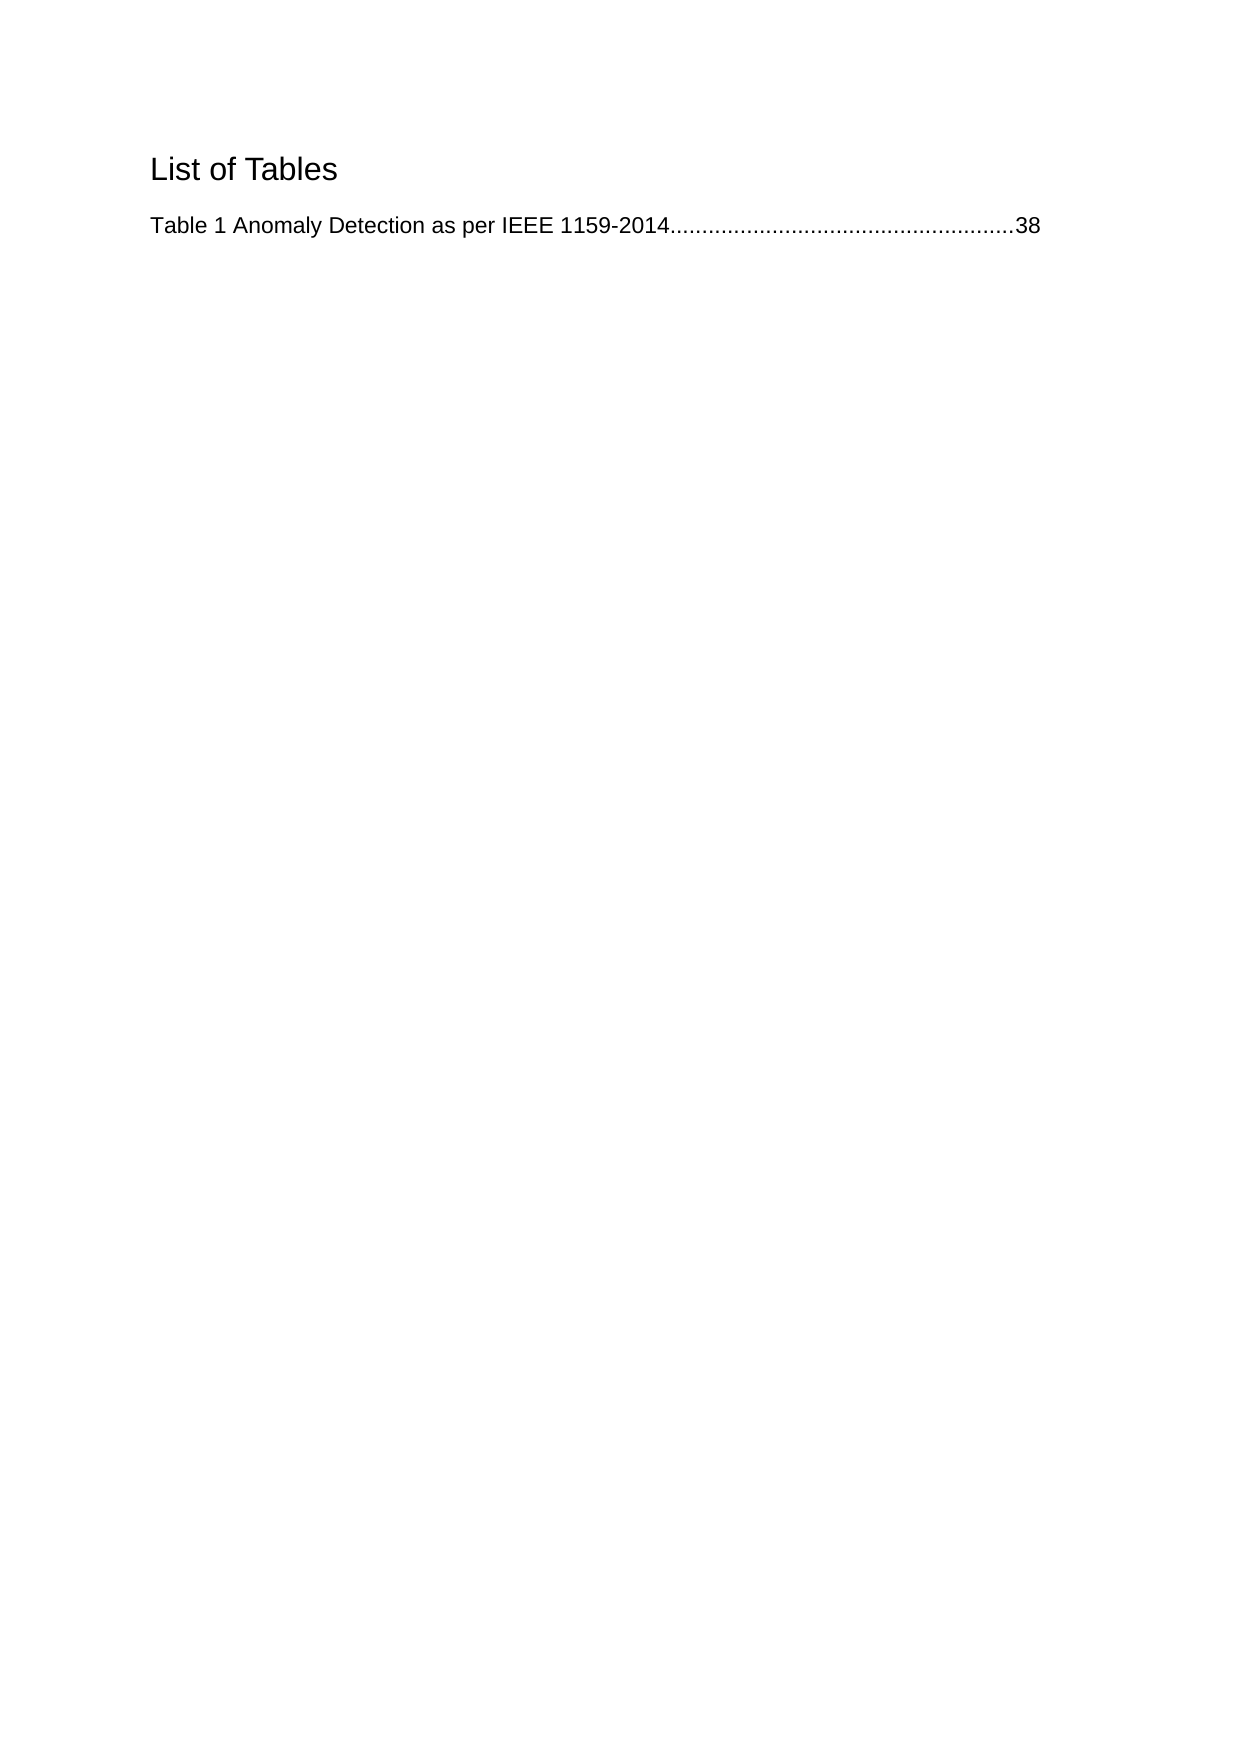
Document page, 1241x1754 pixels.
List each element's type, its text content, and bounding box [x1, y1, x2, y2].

text List of Tables [150, 150, 1090, 187]
text Table 1 Anomaly Detection as per IEEE 1159-2014 38 [150, 212, 1072, 238]
